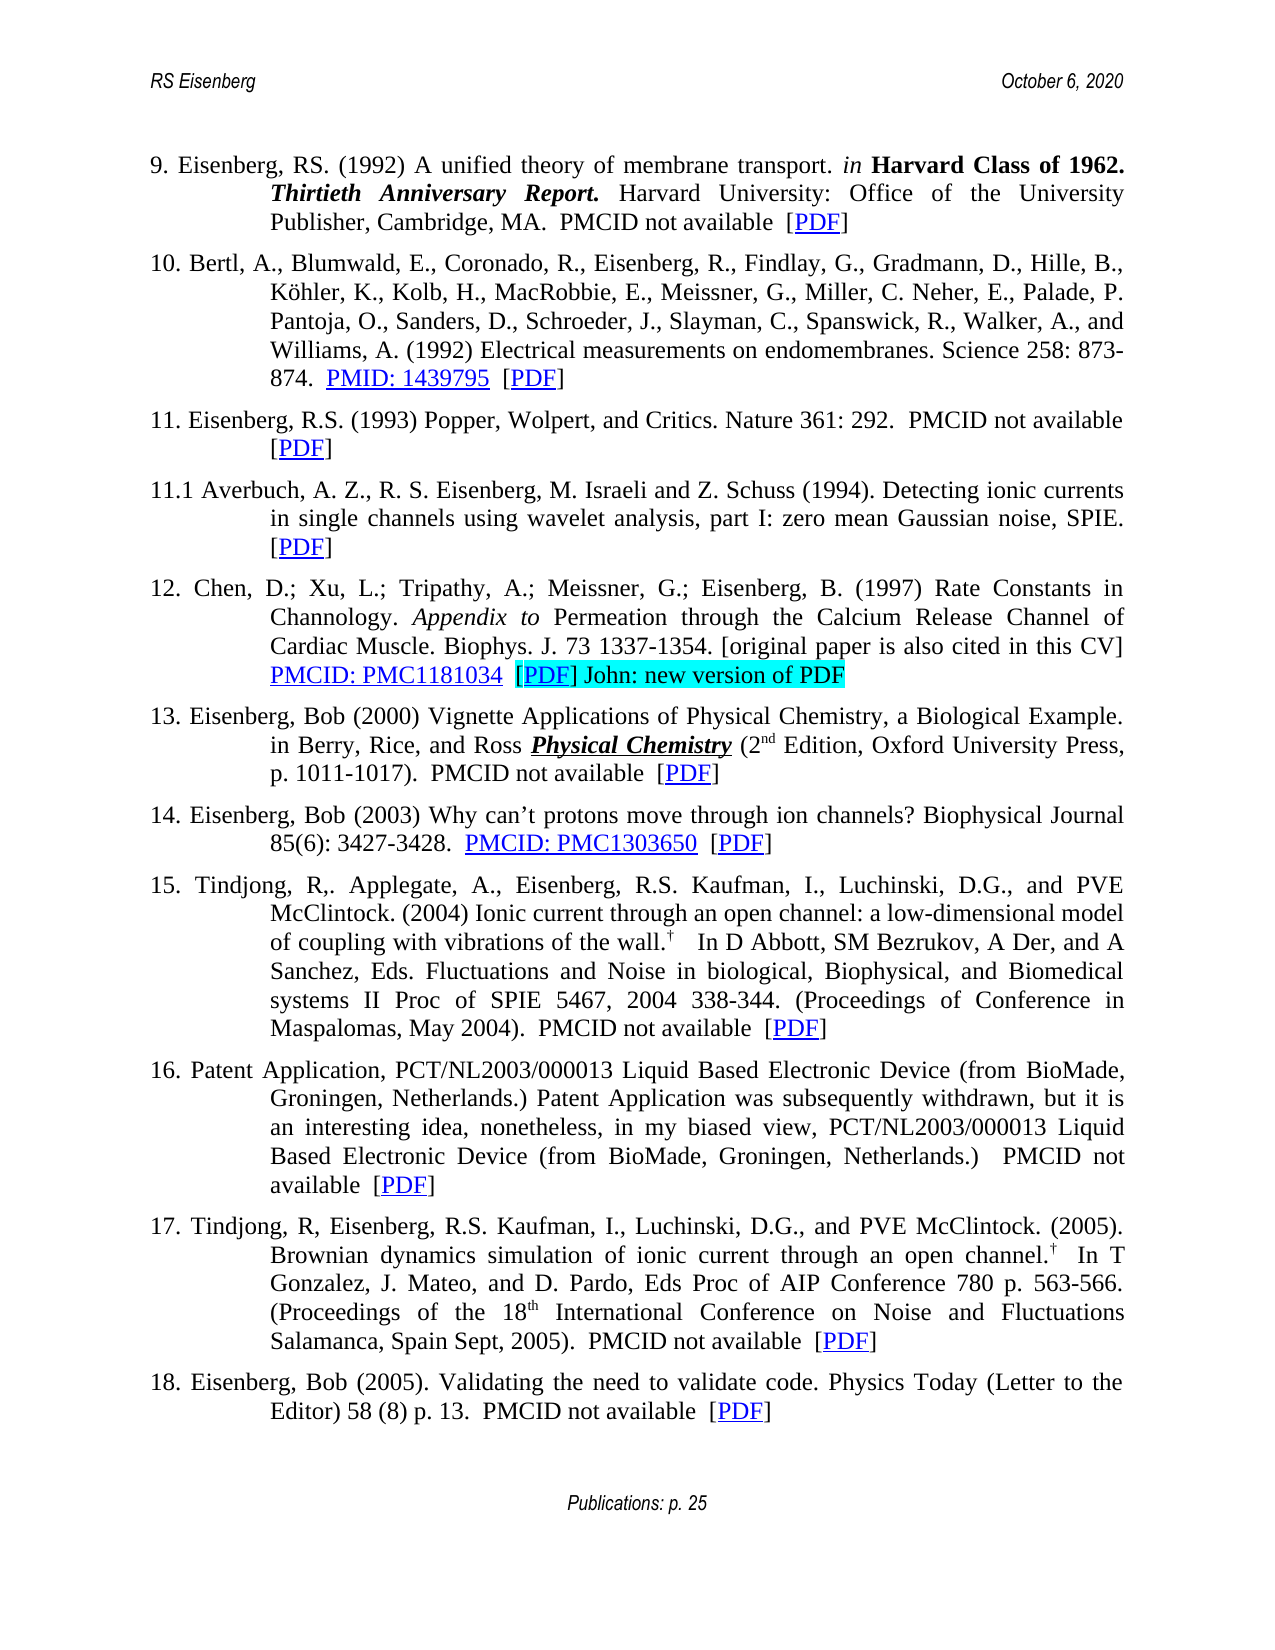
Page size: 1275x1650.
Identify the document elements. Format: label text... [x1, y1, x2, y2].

text 10. Bertl, A., Blumwald, E., Coronado, R., Eisenberg, R., Findlay, G., Gradmann, D., Hille, B., Köhler, K., Kolb, H., MacRobbie, E., Meissner, G., Miller, C. Neher, E., Palade, P. Pantoja, O., Sanders, D., Schroeder, J., Slayman, C., Spanswick, R., Walker, A., and Williams, A. (1992) Electrical measurements on endomembranes. Science 258: 873-874. PMID: 1439795 [PDF] [150, 248, 1125, 392]
text 14. Eisenberg, Bob (2003) Why can’t protons move through ion channels? Biophysical Journal 85(6): 3427-3428. PMCID: PMC1303650 [PDF] [150, 800, 1125, 857]
text 18. Eisenberg, Bob (2005). Validating the need to validate code. Physics Today (Letter to the Editor) 58 (8) p. 13. PMCID not available [PDF] [150, 1367, 1125, 1425]
text 17. Tindjong, R, Eisenberg, R.S. Kaufman, I., Luchinski, D.G., and PVE McClintock. (2005). Brownian dynamics simulation of ionic current through an open channel.† In T Gonzalez, J. Mateo, and D. Pardo, Eds Proc of AIP Conference 780 p. 563-566. (Proceedings of the 18th International Conference on Noise and Fluctuations Salamanca, Spain Sept, 2005). PMCID not available [PDF] [150, 1211, 1125, 1355]
text 15. Tindjong, R,. Applegate, A., Eisenberg, R.S. Kaufman, I., Luchinski, D.G., and PVE McClintock. (2004) Ionic current through an open channel: a low-dimensional model of coupling with vibrations of the wall.† In D Abbott, SM Bezrukov, A Der, and A Sanchez, Eds. Fluctuations and Noise in biological, Biophysical, and Biomedical systems II Proc of SPIE 5467, 2004 338-344. (Proceedings of Conference in Maspalomas, May 2004). PMCID not available [PDF] [150, 870, 1125, 1042]
text 9. Eisenberg, RS. (1992) A unified theory of membrane transport. in Harvard Class of 1962. Thirtieth Anniversary Report. Harvard University: Office of the University Publisher, Cambridge, MA. PMCID not available [PDF] [150, 150, 1125, 236]
text 13. Eisenberg, Bob (2000) Vignette Applications of Physical Chemistry, a Biological Example. in Berry, Rice, and Ross Physical Chemistry (2nd Edition, Oxford University Press, p. 1011-1017). PMCID not available [PDF] [150, 701, 1125, 787]
text 11. Eisenberg, R.S. (1993) Popper, Wolpert, and Critics. Nature 361: 292. PMCID not available [PDF] [150, 405, 1125, 462]
text 12. Chen, D.; Xu, L.; Tripathy, A.; Meissner, G.; Eisenberg, B. (1997) Rate Constants in Channology. Appendix to Permeation through the Calcium Release Channel of Cardiac Muscle. Biophys. J. 73 1337-1354. [original paper is also cited in this CV] PMCID: PMC1181034 [PDF] John: new version of PDF [150, 573, 1125, 688]
text 16. Patent Application, PCT/NL2003/000013 Liquid Based Electronic Device (from BioMade, Groningen, Netherlands.) Patent Application was subsequently withdrawn, but it is an interesting idea, nonetheless, in my biased view, PCT/NL2003/000013 Liquid Based Electronic Device (from BioMade, Groningen, Netherlands.) PMCID not available [PDF] [150, 1055, 1125, 1198]
text 11.1 Averbuch, A. Z., R. S. Eisenberg, M. Israeli and Z. Schuss (1994). Detecting ionic currents in single channels using wavelet analysis, part I: zero mean Gaussian noise, SPIE. [PDF] [150, 475, 1125, 561]
